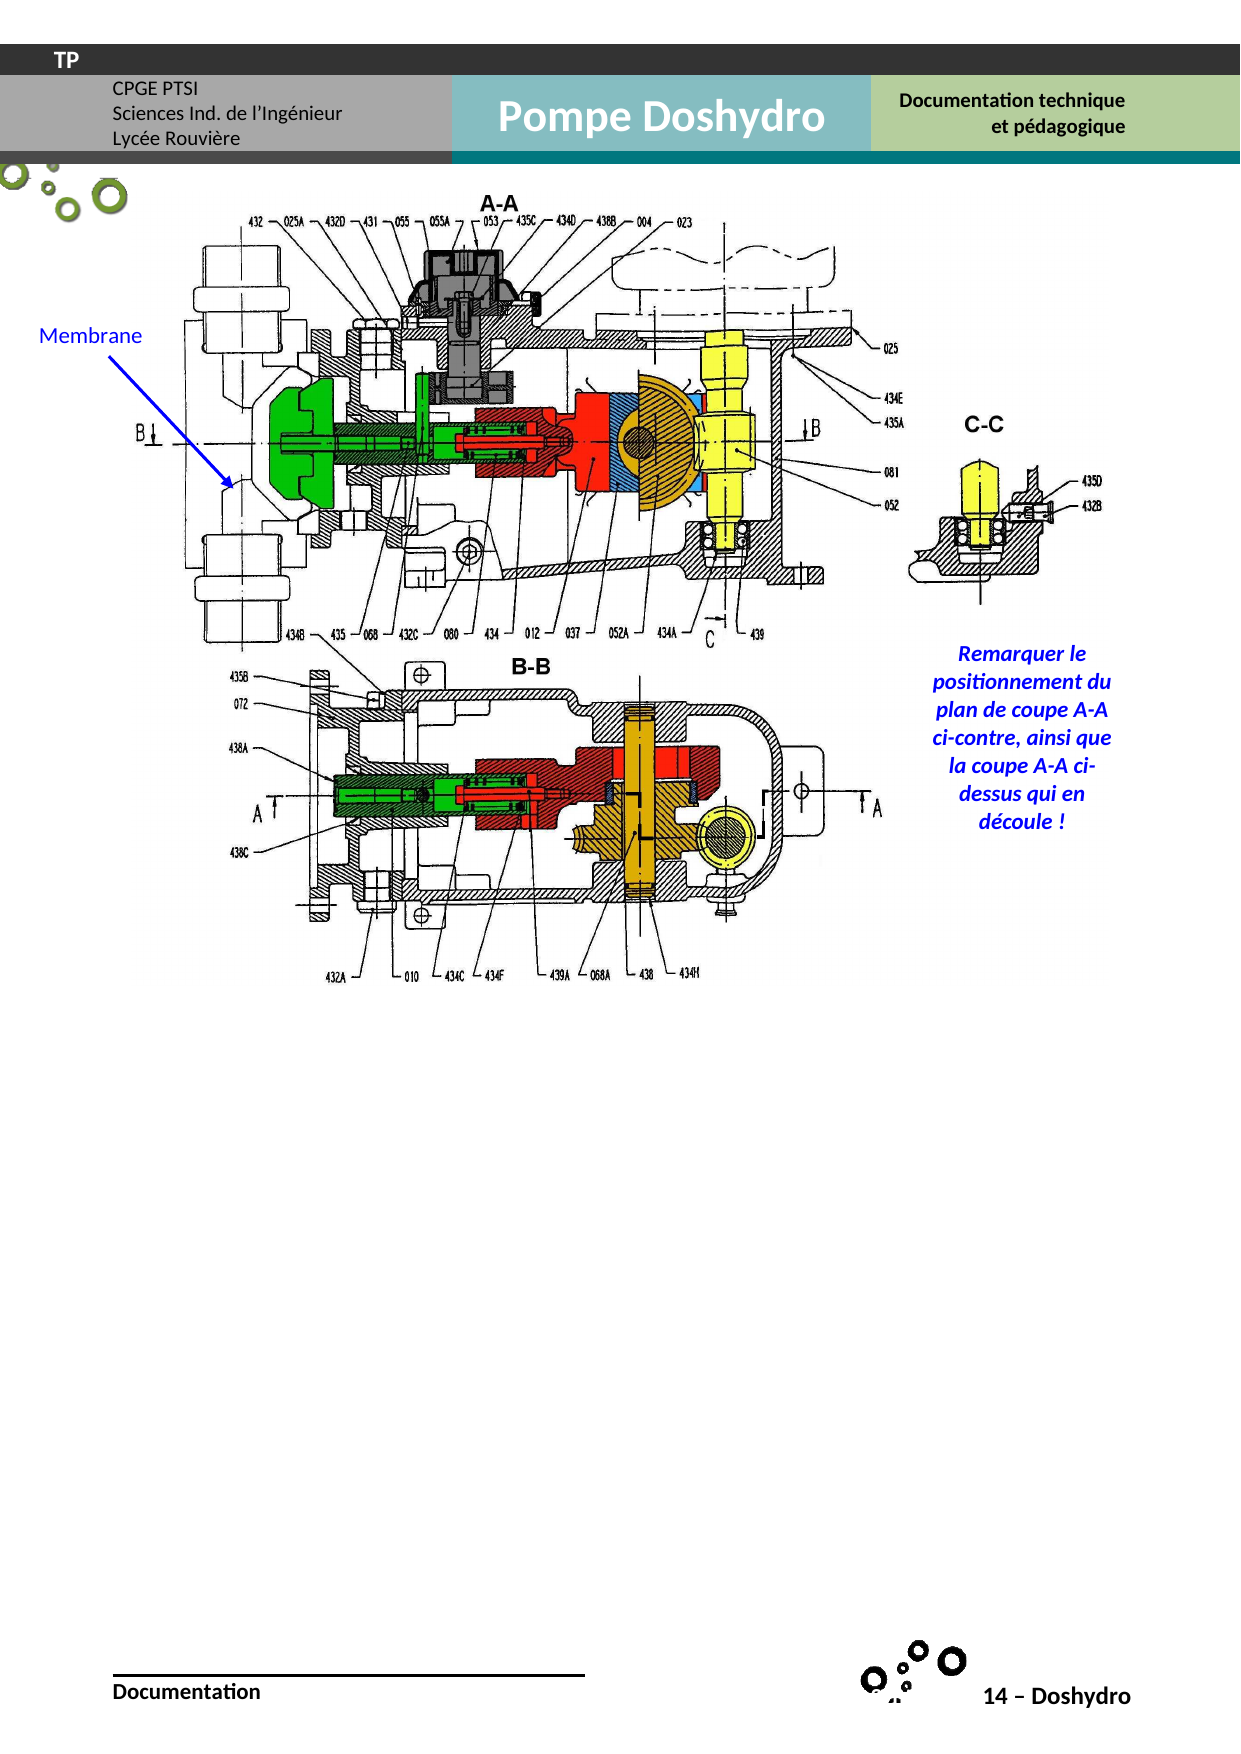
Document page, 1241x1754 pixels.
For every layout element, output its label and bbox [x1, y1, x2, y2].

picture [130, 191, 1110, 986]
picture [860, 1640, 967, 1703]
picture [0, 164, 128, 224]
